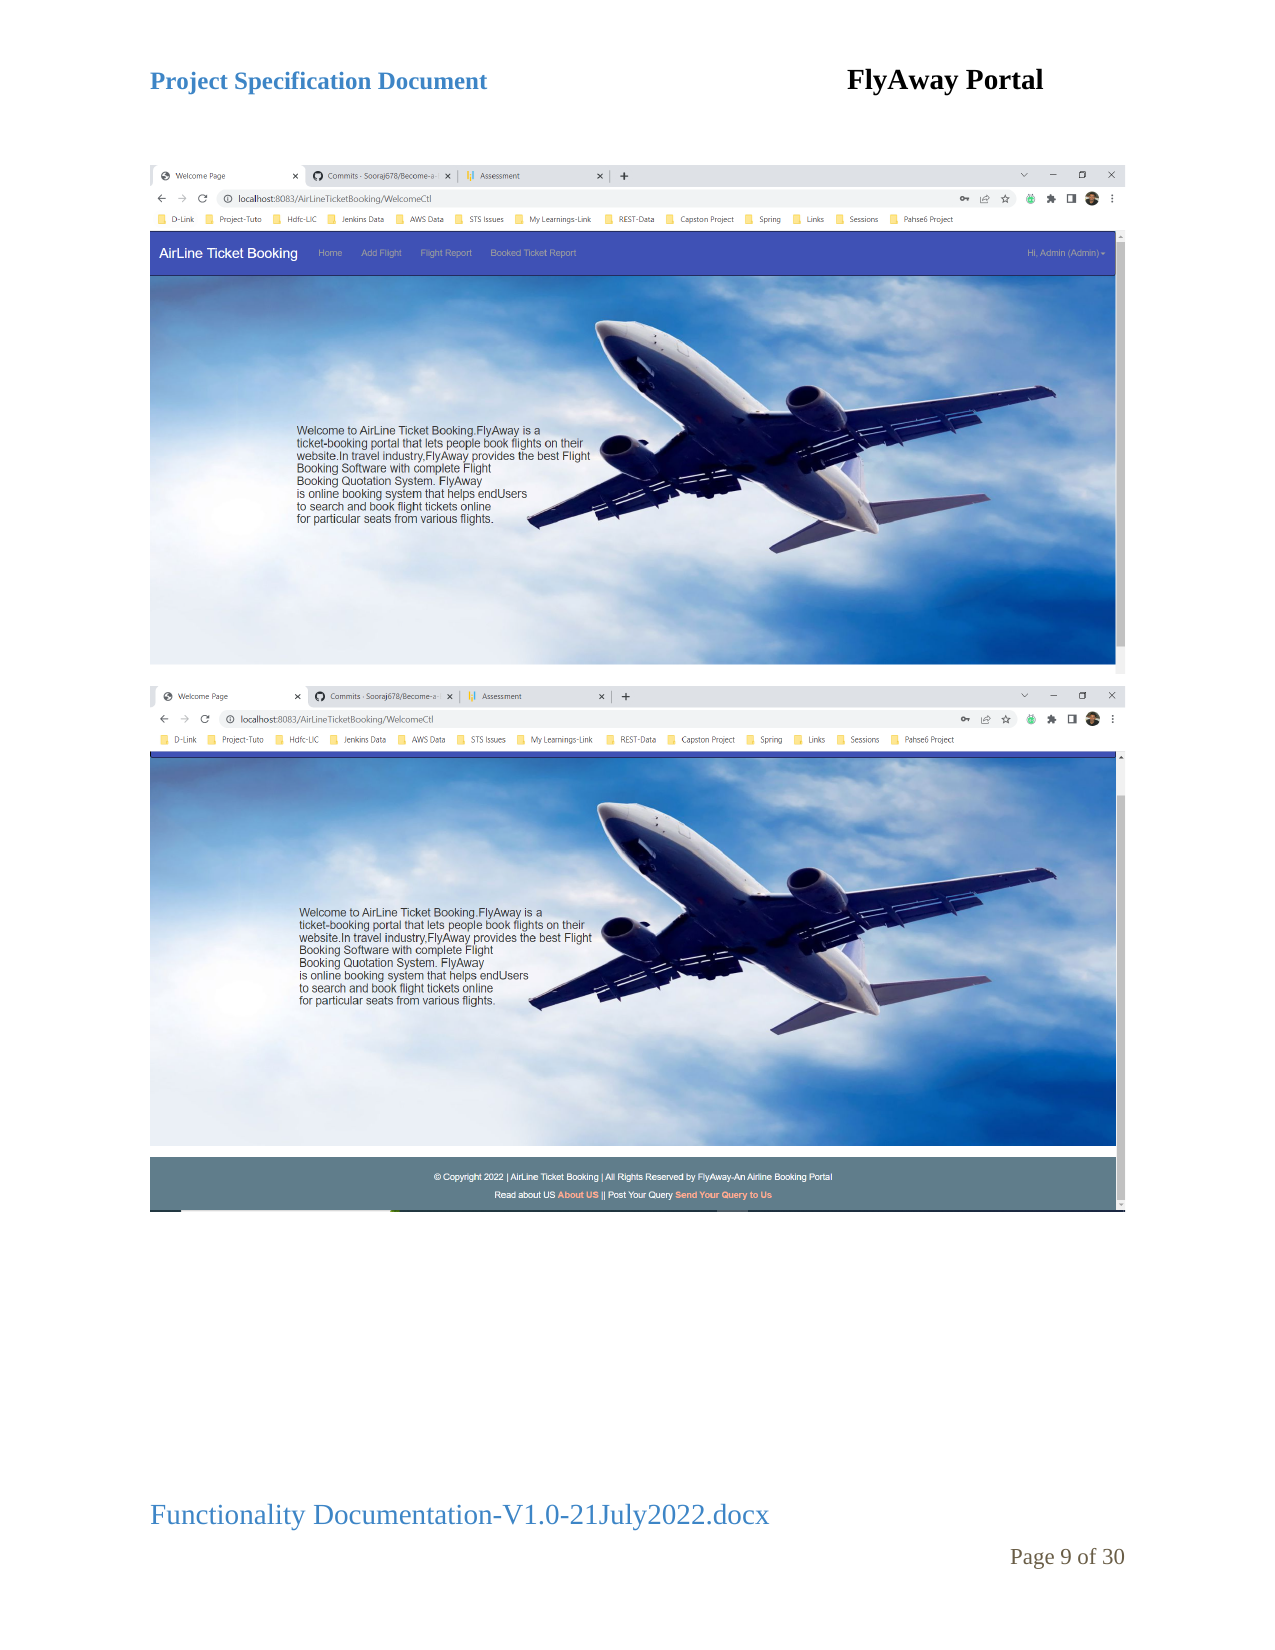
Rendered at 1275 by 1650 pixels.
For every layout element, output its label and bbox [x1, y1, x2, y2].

picture [150, 165, 1125, 674]
picture [150, 686, 1125, 1212]
